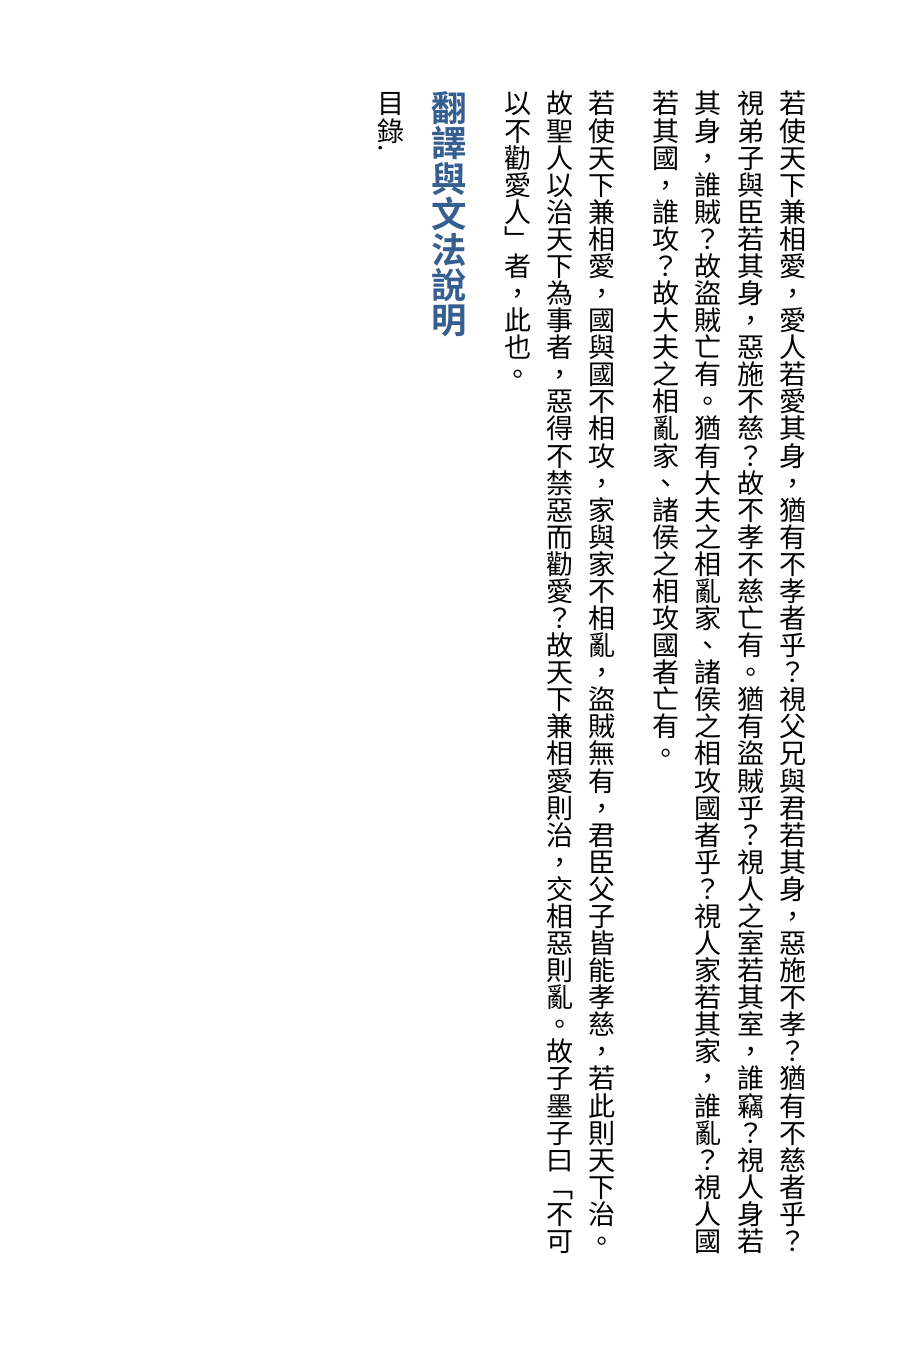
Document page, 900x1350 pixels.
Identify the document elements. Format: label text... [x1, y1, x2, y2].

text 目錄. [371, 90, 408, 1260]
text 若使天下兼相愛，國與國不相攻，家與家不相亂，盜賊無有，君臣父子皆能孝慈，若此則天下治。故聖人以治天下為事者，惡得不禁惡而勸愛？故天下兼相愛則治，交相惡則亂。故子墨子曰「不可以不勸愛人」者，此也。 [498, 90, 619, 1260]
text 若使天下兼相愛，愛人若愛其身，猶有不孝者乎？視父兄與君若其身，惡施不孝？猶有不慈者乎？視弟子與臣若其身，惡施不慈？故不孝不慈亡有。猶有盜賊乎？視人之室若其室，誰竊？視人身若其身，誰賊？故盜賊亡有。猶有大夫之相亂家、諸侯之相攻國者乎？視人家若其家，誰亂？視人國若其國，誰攻？故大夫之相亂家、諸侯之相攻國者亡有。 [646, 90, 810, 1260]
subtitle 翻譯與文法說明 [423, 90, 472, 1260]
